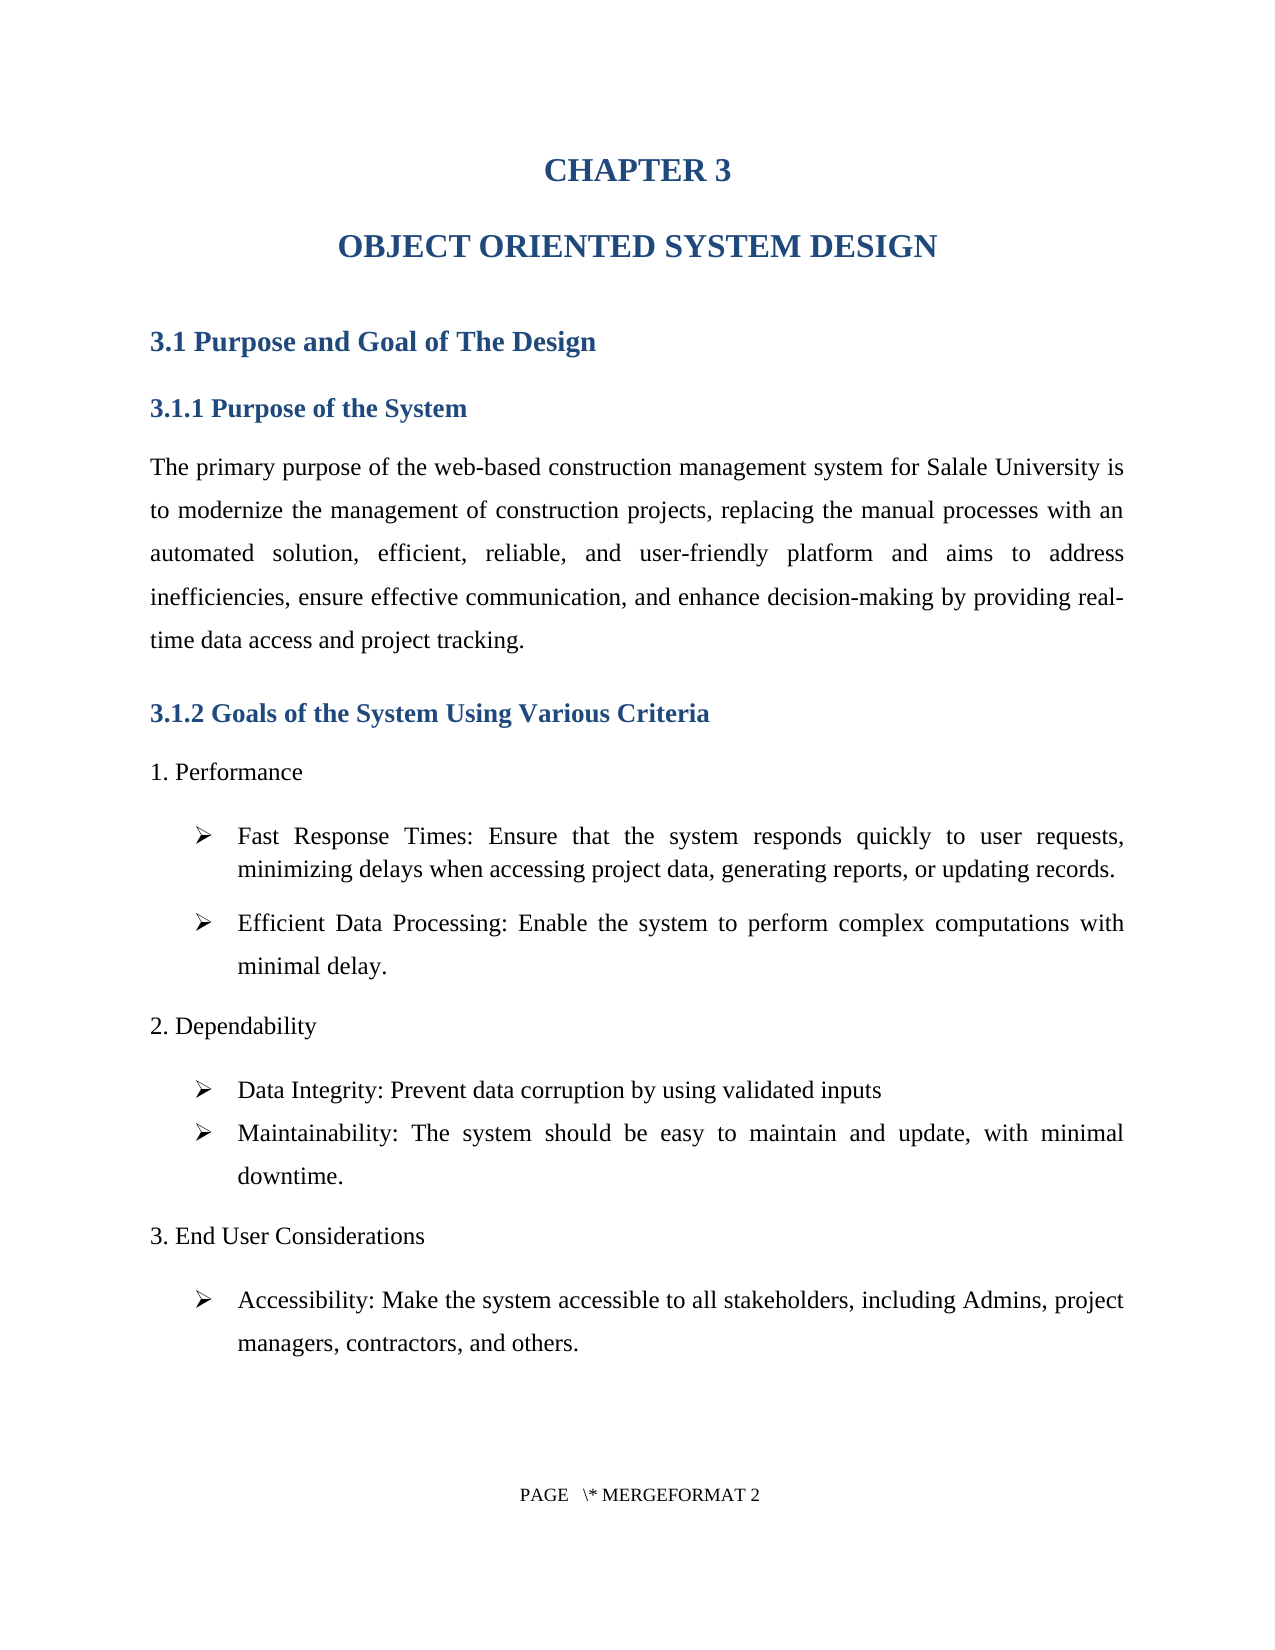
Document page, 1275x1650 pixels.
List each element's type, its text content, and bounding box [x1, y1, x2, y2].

subtitle 3.1.1 Purpose of the System [150, 392, 1125, 423]
text The primary purpose of the web-based construction management system for Salale University is to modernize the management of construction projects, replacing the manual processes with an automated solution, efficient, reliable, and user-friendly platform and aims to address inefficiencies, ensure effective communication, and enhance decision-making by providing real-time data access and project tracking. [150, 452, 1125, 653]
list Accessibility: Make the system accessible to all stakeholders, including Admins, project managers, contractors, and others. [194, 1285, 1125, 1357]
text 2. Dependability [150, 1011, 1125, 1040]
text 3. End User Considerations [150, 1221, 1125, 1250]
list Efficient Data Processing: Enable the system to perform complex computations with minimal delay. [194, 908, 1125, 980]
list Fast Response Times: Ensure that the system responds quickly to user requests, minimizing delays when accessing project data, generating reports, or updating records. [194, 821, 1125, 883]
subtitle 3.1 Purpose and Goal of The Design [150, 324, 1125, 358]
list Maintainability: The system should be easy to maintain and update, with minimal downtime. [194, 1118, 1125, 1190]
text CHAPTER 3 OBJECT ORIENTED SYSTEM DESIGN [150, 150, 1125, 265]
text 1. Performance [150, 757, 1125, 786]
subtitle 3.1.2 Goals of the System Using Various Criteria [150, 697, 1125, 728]
list Data Integrity: Prevent data corruption by using validated inputs [194, 1075, 1125, 1104]
